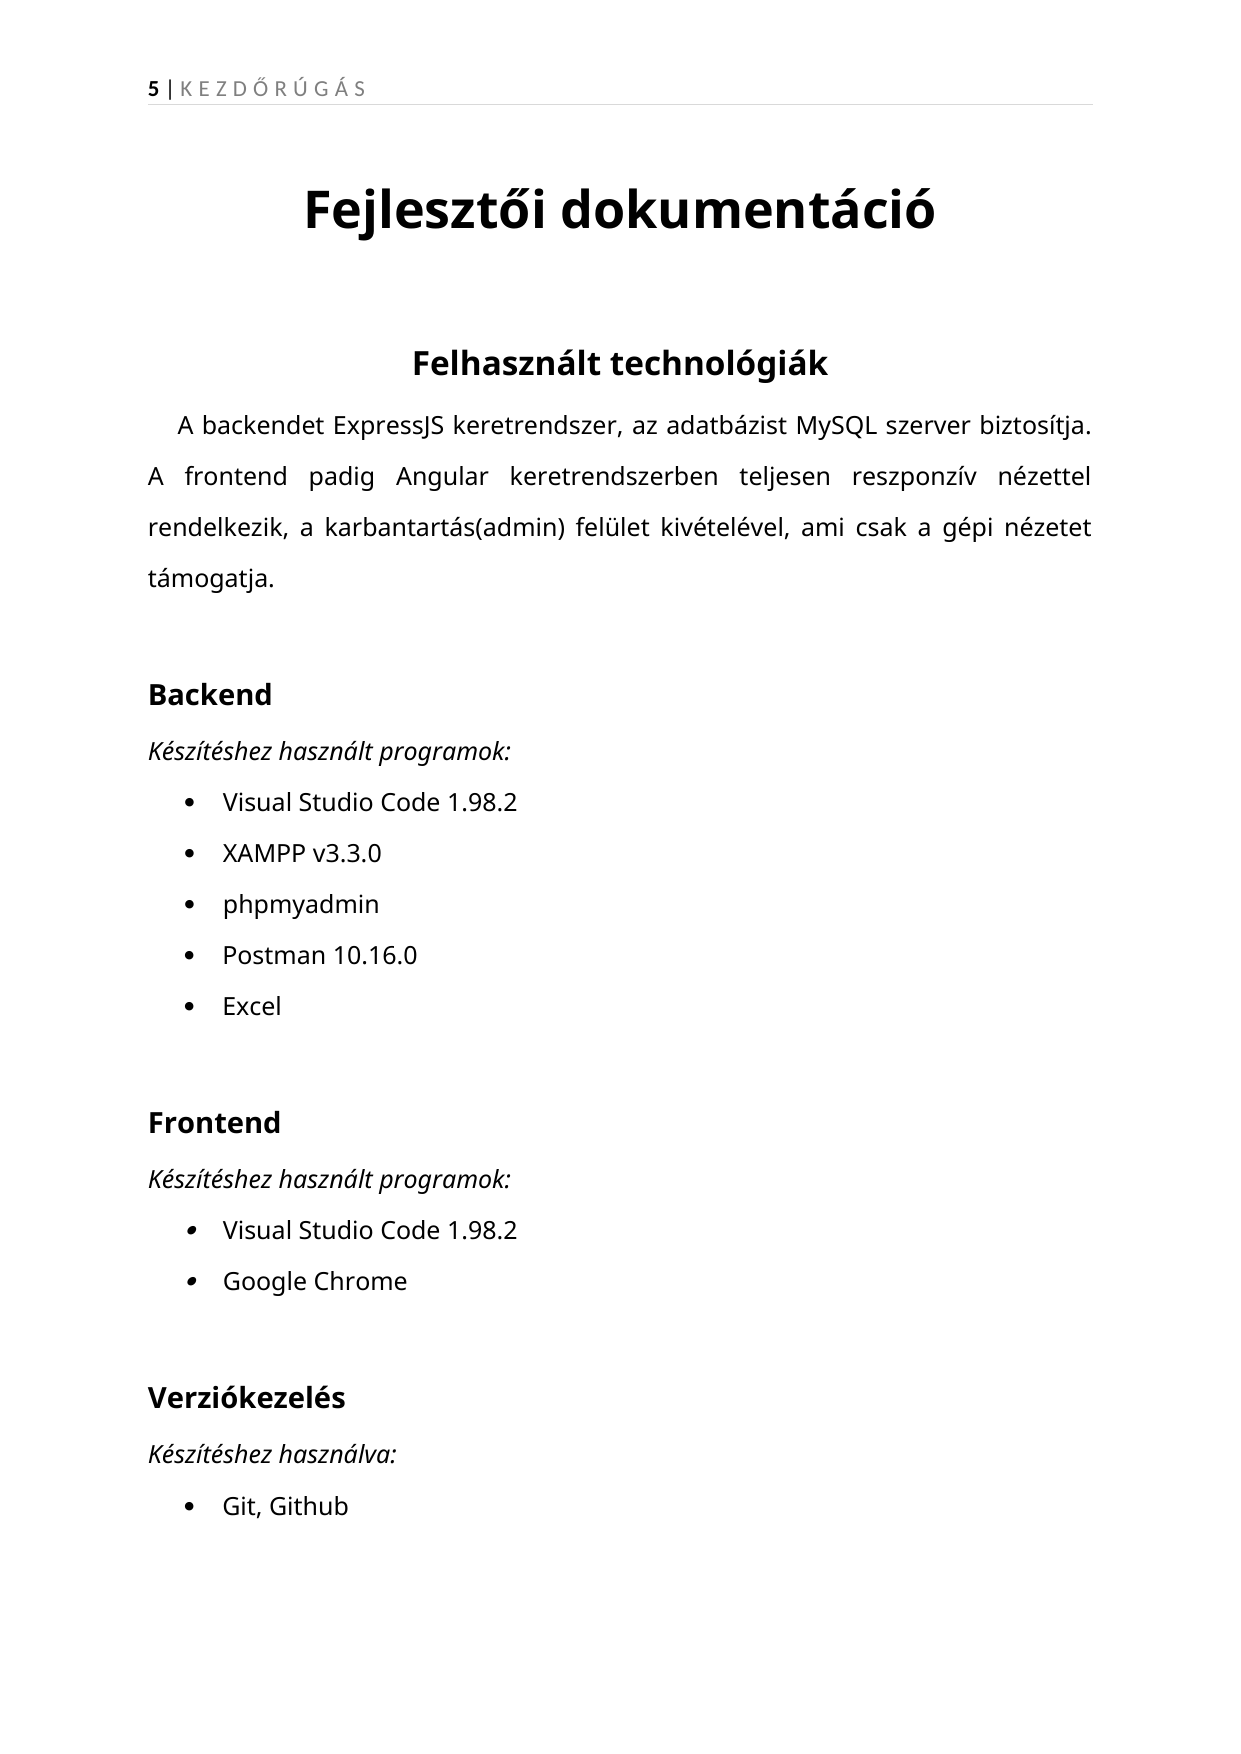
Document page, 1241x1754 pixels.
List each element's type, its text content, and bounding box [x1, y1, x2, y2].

list Postman 10.16.0 [185, 938, 1093, 972]
list phpmyadmin [185, 887, 1093, 921]
list Verziókezelés [148, 1378, 1093, 1417]
list Excel [185, 989, 1093, 1023]
text Készítéshez használt programok: [148, 1162, 1093, 1196]
text Felhasznált technológiák [148, 339, 1093, 385]
list Backend [148, 674, 1093, 714]
list A backendet ExpressJS keretrendszer, az adatbázist MySQL szerver biztosítja. A frontend padig Angular keretrendszerben teljesen reszponzív nézettel rendelkezik, a karbantartás(admin) felület kivételével, ami csak a gépi nézetet támogatja. [148, 408, 1093, 595]
list Visual Studio Code 1.98.2 [185, 1213, 1093, 1247]
list XAMPP v3.3.0 [185, 836, 1093, 870]
text Készítéshez használt programok: [148, 734, 1093, 768]
subtitle Fejlesztői dokumentáció [148, 173, 1093, 243]
list Visual Studio Code 1.98.2 [185, 785, 1093, 819]
text Készítéshez használva: [148, 1437, 1093, 1471]
list Git, Github [185, 1488, 1093, 1522]
list Frontend [148, 1102, 1093, 1142]
list Google Chrome [185, 1264, 1093, 1298]
